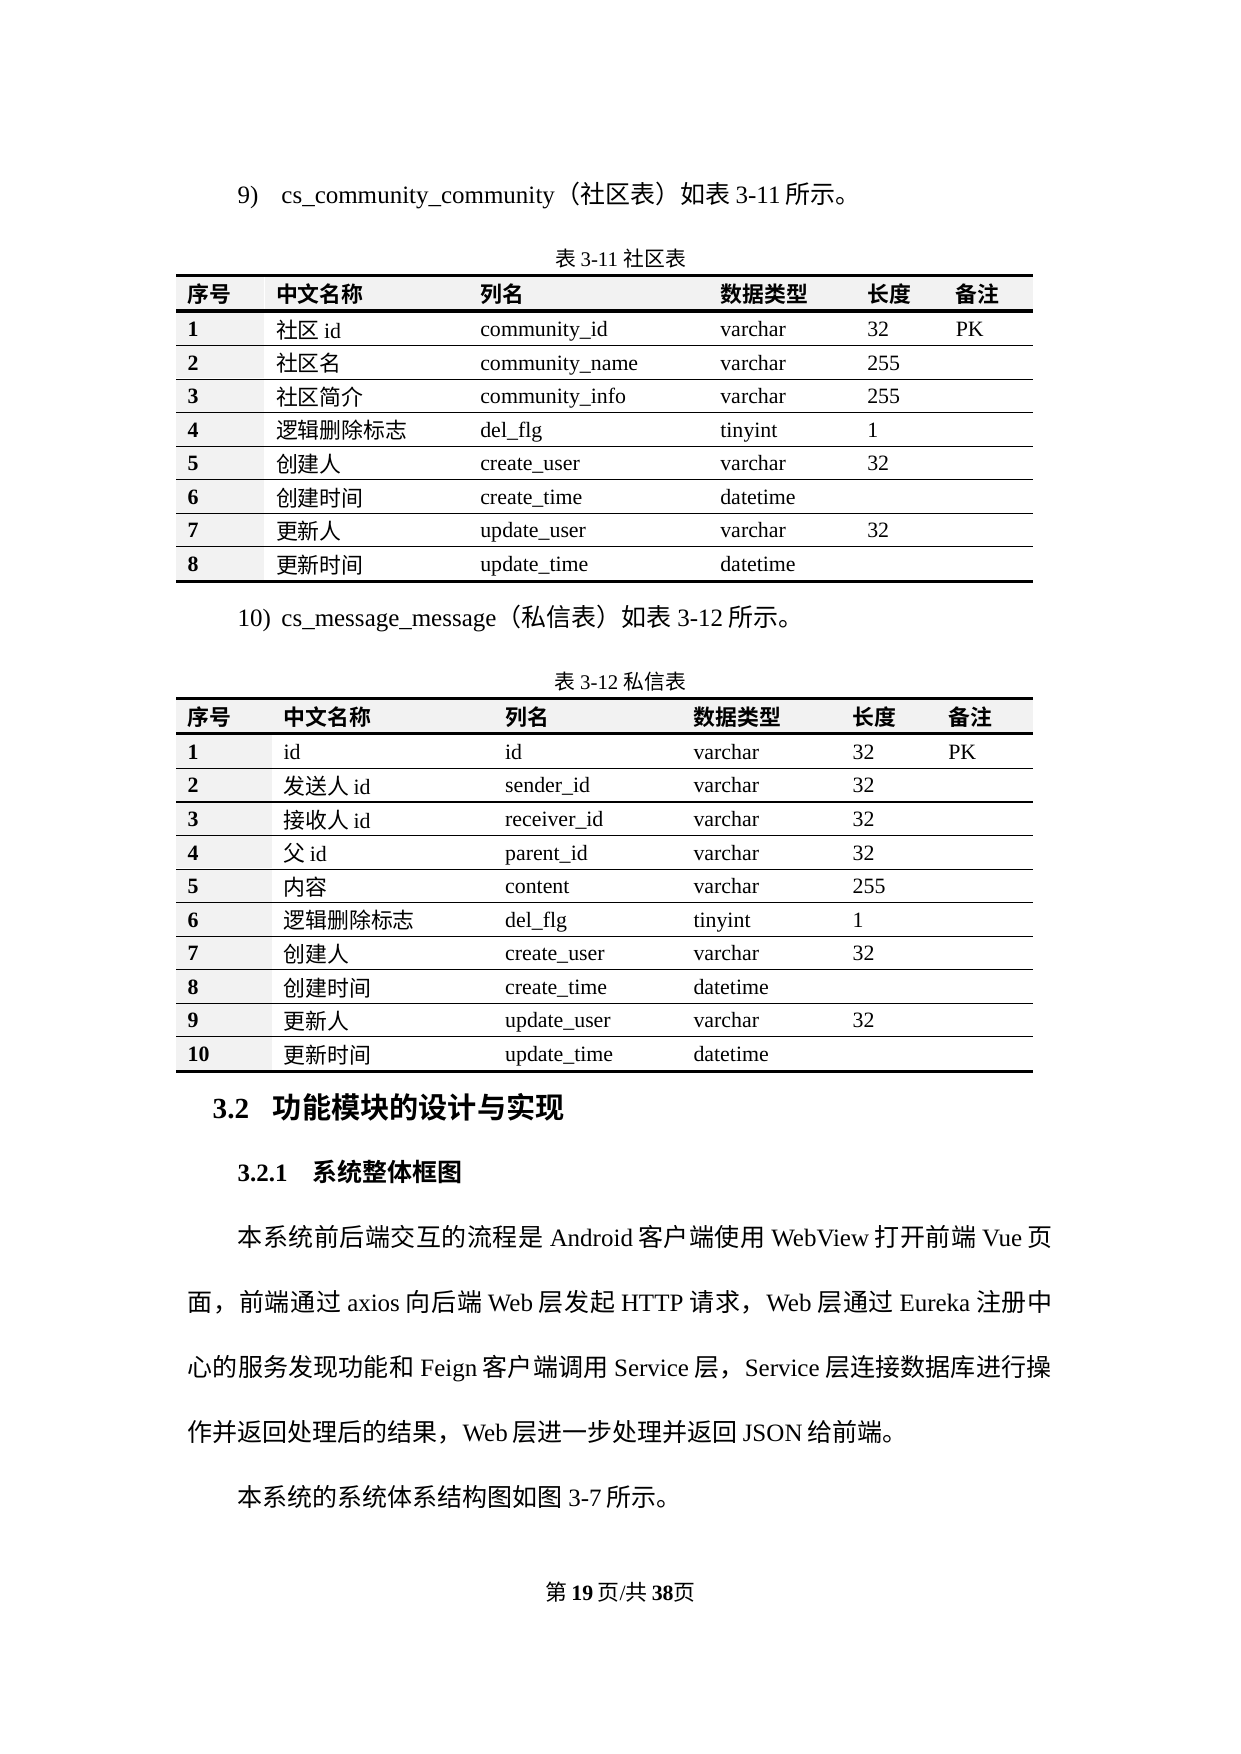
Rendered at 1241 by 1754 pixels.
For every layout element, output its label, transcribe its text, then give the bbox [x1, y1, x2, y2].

table_cell 10 [176, 1037, 272, 1070]
table_cell 创建时间 [265, 480, 469, 513]
table_cell tinyint [709, 413, 856, 446]
table_cell 32 [856, 447, 944, 479]
table_cell 逻辑删除标志 [265, 413, 469, 446]
table_cell 社区简介 [265, 380, 469, 412]
table_cell PK [937, 735, 1033, 768]
table_header 数据类型 [709, 277, 856, 309]
table_cell 创建时间 [272, 970, 494, 1003]
table_cell 创建人 [265, 447, 469, 479]
table_cell varchar [682, 803, 841, 835]
table_cell 8 [176, 970, 272, 1003]
table_cell [856, 547, 944, 580]
table_cell 32 [856, 514, 944, 546]
table_cell 逻辑删除标志 [272, 903, 494, 936]
table_cell [937, 803, 1033, 835]
table_cell 7 [176, 937, 272, 969]
table_cell datetime [709, 547, 856, 580]
table_cell receiver_id [494, 803, 682, 835]
table_cell 父id [272, 836, 494, 868]
table_cell [937, 903, 1033, 936]
table_cell 创建人 [272, 937, 494, 969]
table_cell id [272, 735, 494, 768]
table_header 备注 [944, 277, 1033, 309]
subtitle 功能模块的设计与实现 [212, 1073, 1053, 1138]
table_cell varchar [709, 447, 856, 479]
table_cell community_info [469, 380, 709, 412]
table_cell update_time [469, 547, 709, 580]
table_cell tinyint [682, 903, 841, 936]
table_cell varchar [682, 836, 841, 868]
table_cell [841, 970, 937, 1003]
table_cell del_flg [494, 903, 682, 936]
table_cell 255 [856, 346, 944, 378]
table_header 序号 [176, 277, 264, 309]
table_header 备注 [937, 700, 1033, 732]
text 本系统前后端交互的流程是Android客户端使用WebView打开前端Vue页面，前端通过axios向后端Web层发起HTTP请求，Web层通过Eureka注册中心的服务发现功能和Feign客户端调用Service层，Service层连接数据库进行操作并返回处理后的结果，Web层进一步处理并返回JSON给前端。 [187, 1203, 1053, 1463]
table_cell 9 [176, 1004, 272, 1036]
table_cell [937, 870, 1033, 902]
table_cell 5 [176, 870, 272, 902]
table_cell 5 [176, 447, 264, 479]
table_header 中文名称 [265, 277, 469, 309]
table_cell [944, 547, 1033, 580]
table_cell [937, 769, 1033, 801]
table_cell [937, 1004, 1033, 1036]
table_cell datetime [682, 970, 841, 1003]
table_cell 1 [176, 735, 272, 768]
table_cell 发送人id [272, 769, 494, 801]
table_cell create_user [469, 447, 709, 479]
table_cell community_name [469, 346, 709, 378]
table_cell 32 [841, 1004, 937, 1036]
table_cell 32 [841, 769, 937, 801]
table_cell [841, 1037, 937, 1070]
table_cell parent_id [494, 836, 682, 868]
table_cell 32 [841, 836, 937, 868]
table_cell [937, 937, 1033, 969]
table_cell update_time [494, 1037, 682, 1070]
table_cell [944, 480, 1033, 513]
table_cell 更新人 [272, 1004, 494, 1036]
table_header 序号 [176, 700, 272, 732]
table_cell 32 [841, 803, 937, 835]
table_header 中文名称 [272, 700, 494, 732]
table_cell create_time [494, 970, 682, 1003]
table_cell 更新时间 [272, 1037, 494, 1070]
table_cell 1 [841, 903, 937, 936]
table_cell sender_id [494, 769, 682, 801]
table_cell 内容 [272, 870, 494, 902]
table_cell datetime [682, 1037, 841, 1070]
table_cell varchar [709, 380, 856, 412]
table_cell 7 [176, 514, 264, 546]
table_cell 3 [176, 803, 272, 835]
table_cell create_time [469, 480, 709, 513]
table_cell 32 [841, 937, 937, 969]
table_cell content [494, 870, 682, 902]
table_cell 3 [176, 380, 264, 412]
table_cell update_user [469, 514, 709, 546]
table_cell 6 [176, 480, 264, 513]
table_cell 4 [176, 836, 272, 868]
table_cell 1 [176, 313, 264, 345]
table_cell [937, 1037, 1033, 1070]
table_cell varchar [709, 346, 856, 378]
table_cell 2 [176, 769, 272, 801]
table_cell 6 [176, 903, 272, 936]
table_cell 1 [856, 413, 944, 446]
table_cell 4 [176, 413, 264, 446]
table_cell 更新人 [265, 514, 469, 546]
table_cell [944, 380, 1033, 412]
table_cell 32 [856, 313, 944, 345]
table_cell 社区id [265, 313, 469, 345]
table_cell 8 [176, 547, 264, 580]
table_cell del_flg [469, 413, 709, 446]
table_cell varchar [709, 313, 856, 345]
table_cell 32 [841, 735, 937, 768]
table_cell varchar [682, 1004, 841, 1036]
table_cell 2 [176, 346, 264, 378]
table_cell 社区名 [265, 346, 469, 378]
table_header 列名 [494, 700, 682, 732]
table_cell [937, 836, 1033, 868]
table_cell 更新时间 [265, 547, 469, 580]
table_cell varchar [682, 870, 841, 902]
table_header 数据类型 [682, 700, 841, 732]
table_cell PK [944, 313, 1033, 345]
table_header 长度 [856, 277, 944, 309]
table_cell [944, 413, 1033, 446]
subtitle 系统整体框图 [237, 1138, 1053, 1203]
table_cell 255 [856, 380, 944, 412]
table_cell update_user [494, 1004, 682, 1036]
table_cell [944, 514, 1033, 546]
table_cell varchar [682, 735, 841, 768]
table_cell varchar [709, 514, 856, 546]
table_cell varchar [682, 769, 841, 801]
table_cell create_user [494, 937, 682, 969]
table_cell 接收人id [272, 803, 494, 835]
table_cell community_id [469, 313, 709, 345]
table_cell [944, 346, 1033, 378]
table_cell id [494, 735, 682, 768]
table_cell 255 [841, 870, 937, 902]
table_header 列名 [469, 277, 709, 309]
table_cell [937, 970, 1033, 1003]
table_cell [944, 447, 1033, 479]
table_cell datetime [709, 480, 856, 513]
table_header 长度 [841, 700, 937, 732]
table_cell varchar [682, 937, 841, 969]
table_cell [856, 480, 944, 513]
